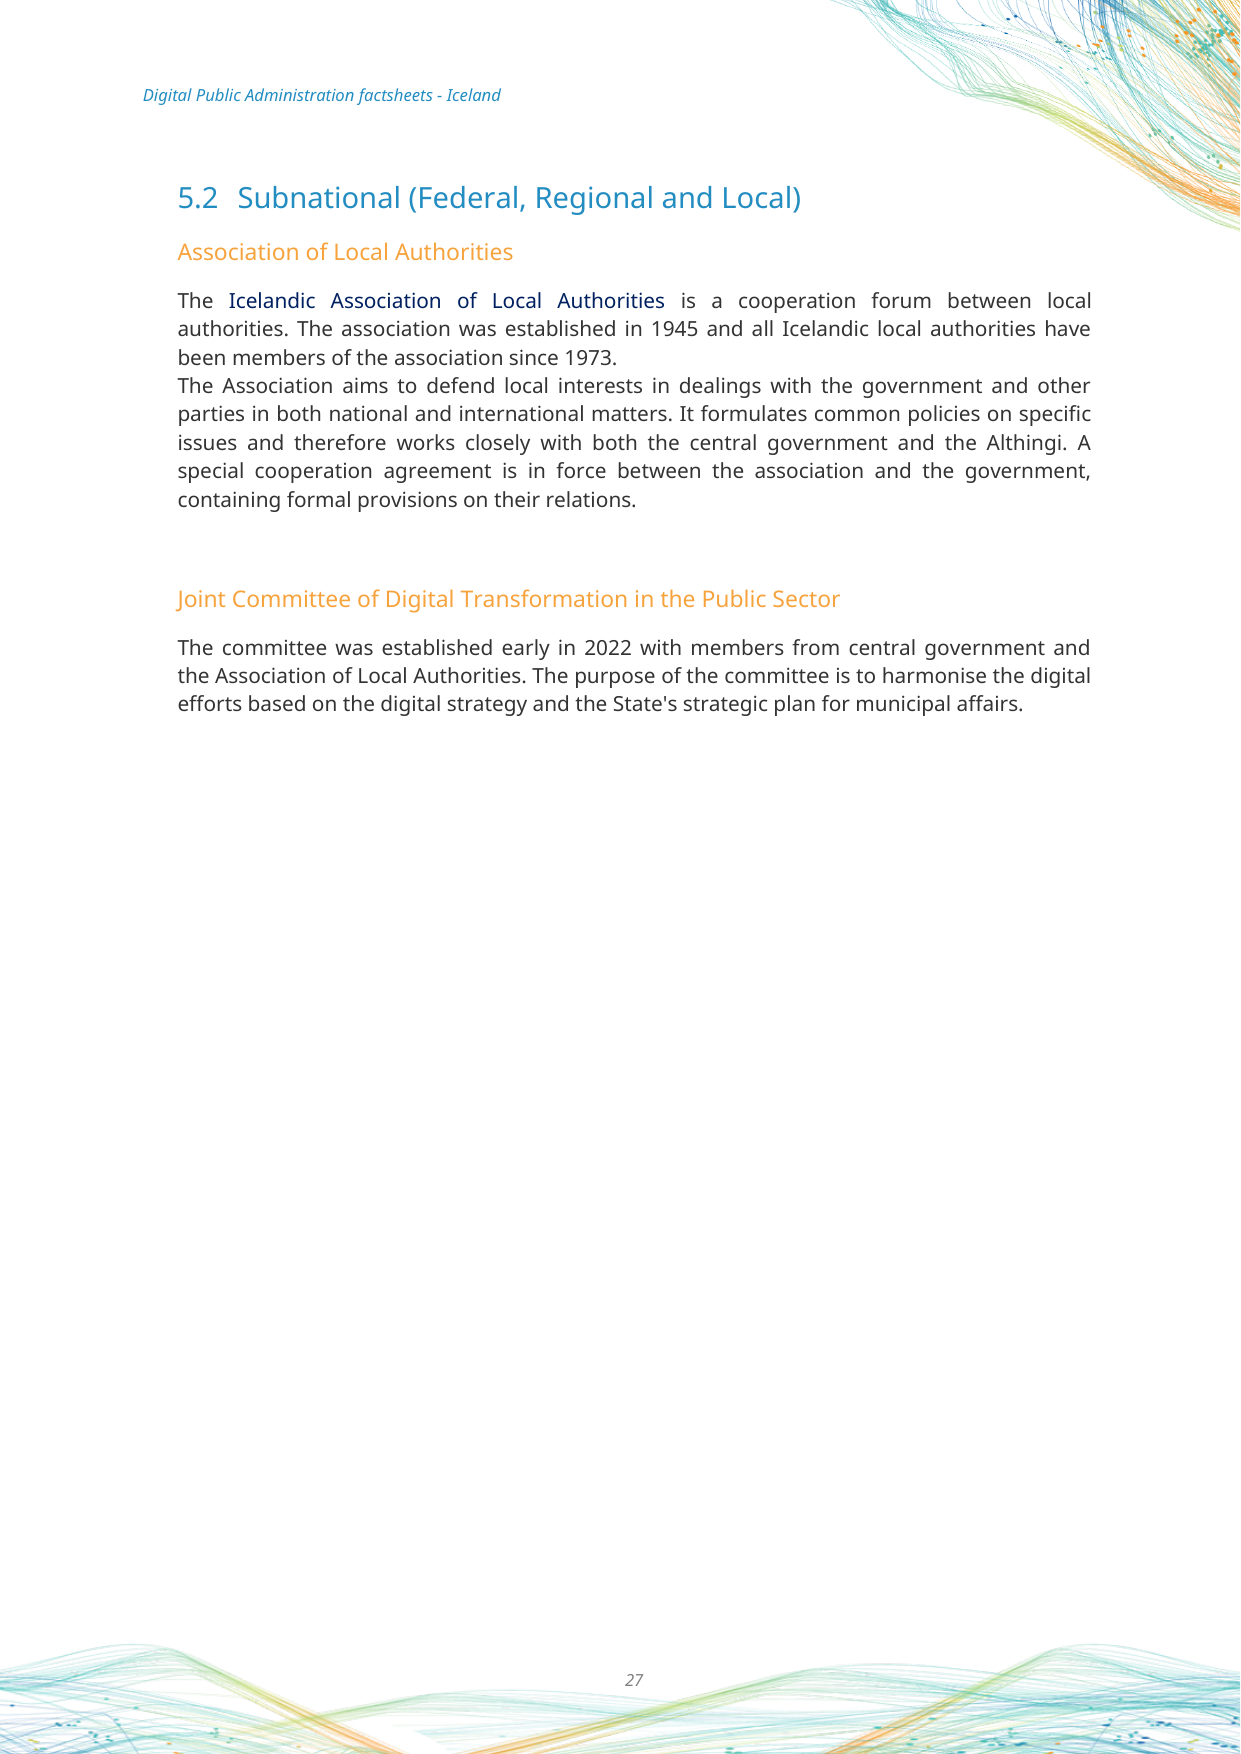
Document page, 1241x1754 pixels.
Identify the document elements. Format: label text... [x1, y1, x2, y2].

text The committee was established early in 2022 with members from central government and the Association of Local Authorities. The purpose of the committee is to harmonise the digital efforts based on the digital strategy and the State's strategic plan for municipal affairs. [177, 633, 1092, 718]
picture [817, 0, 1241, 250]
subtitle Subnational (Federal, Regional and Local) [177, 177, 1092, 217]
picture [0, 1619, 1241, 1754]
subtitle Joint Committee of Digital Transformation in the Public Sector [177, 583, 1092, 614]
text The Icelandic Association of Local Authorities is a cooperation forum between local authorities. The association was established in 1945 and all Icelandic local authorities have been members of the association since 1973. [177, 286, 1092, 371]
text The Association aims to defend local interests in dealings with the government and other parties in both national and international matters. It formulates common policies on specific issues and therefore works closely with both the central government and the Althingi. A special cooperation agreement is in force between the association and the government, containing formal provisions on their relations. [177, 371, 1092, 513]
subtitle Association of Local Authorities [177, 236, 1092, 267]
